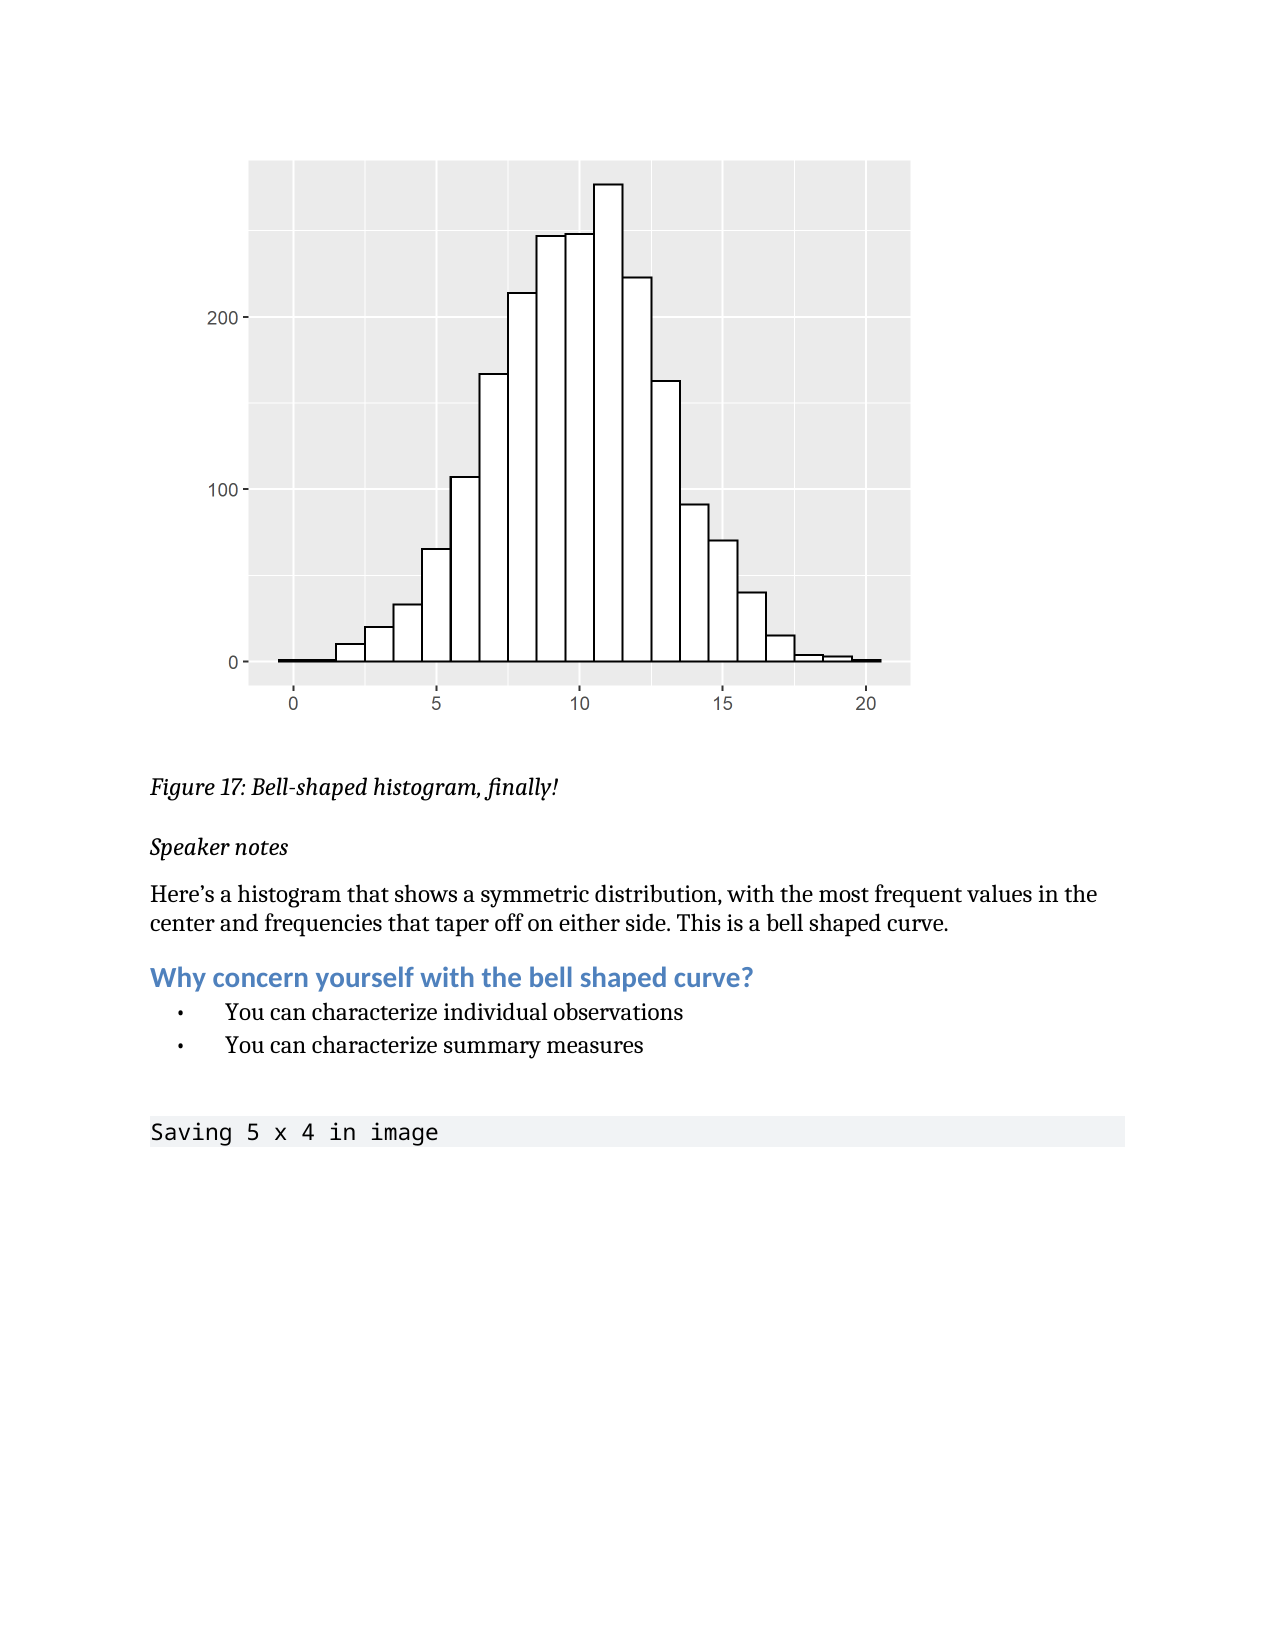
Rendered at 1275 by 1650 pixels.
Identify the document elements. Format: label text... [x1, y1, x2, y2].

subtitle Why concern yourself with the bell shaped curve? [150, 959, 1125, 994]
table_header Figure 17: Bell-shaped histogram, finally! [139, 150, 1114, 814]
text Saving 5 x 4 in image [150, 1116, 1125, 1147]
list You can characterize summary measures [175, 1031, 1125, 1059]
list You can characterize individual observations [175, 998, 1125, 1027]
picture [168, 150, 922, 752]
text Here’s a histogram that shows a symmetric distribution, with the most frequent values in the center and frequencies that taper off on either side. This is a bell shaped curve. [150, 880, 1125, 938]
text Speaker notes [150, 833, 1125, 862]
